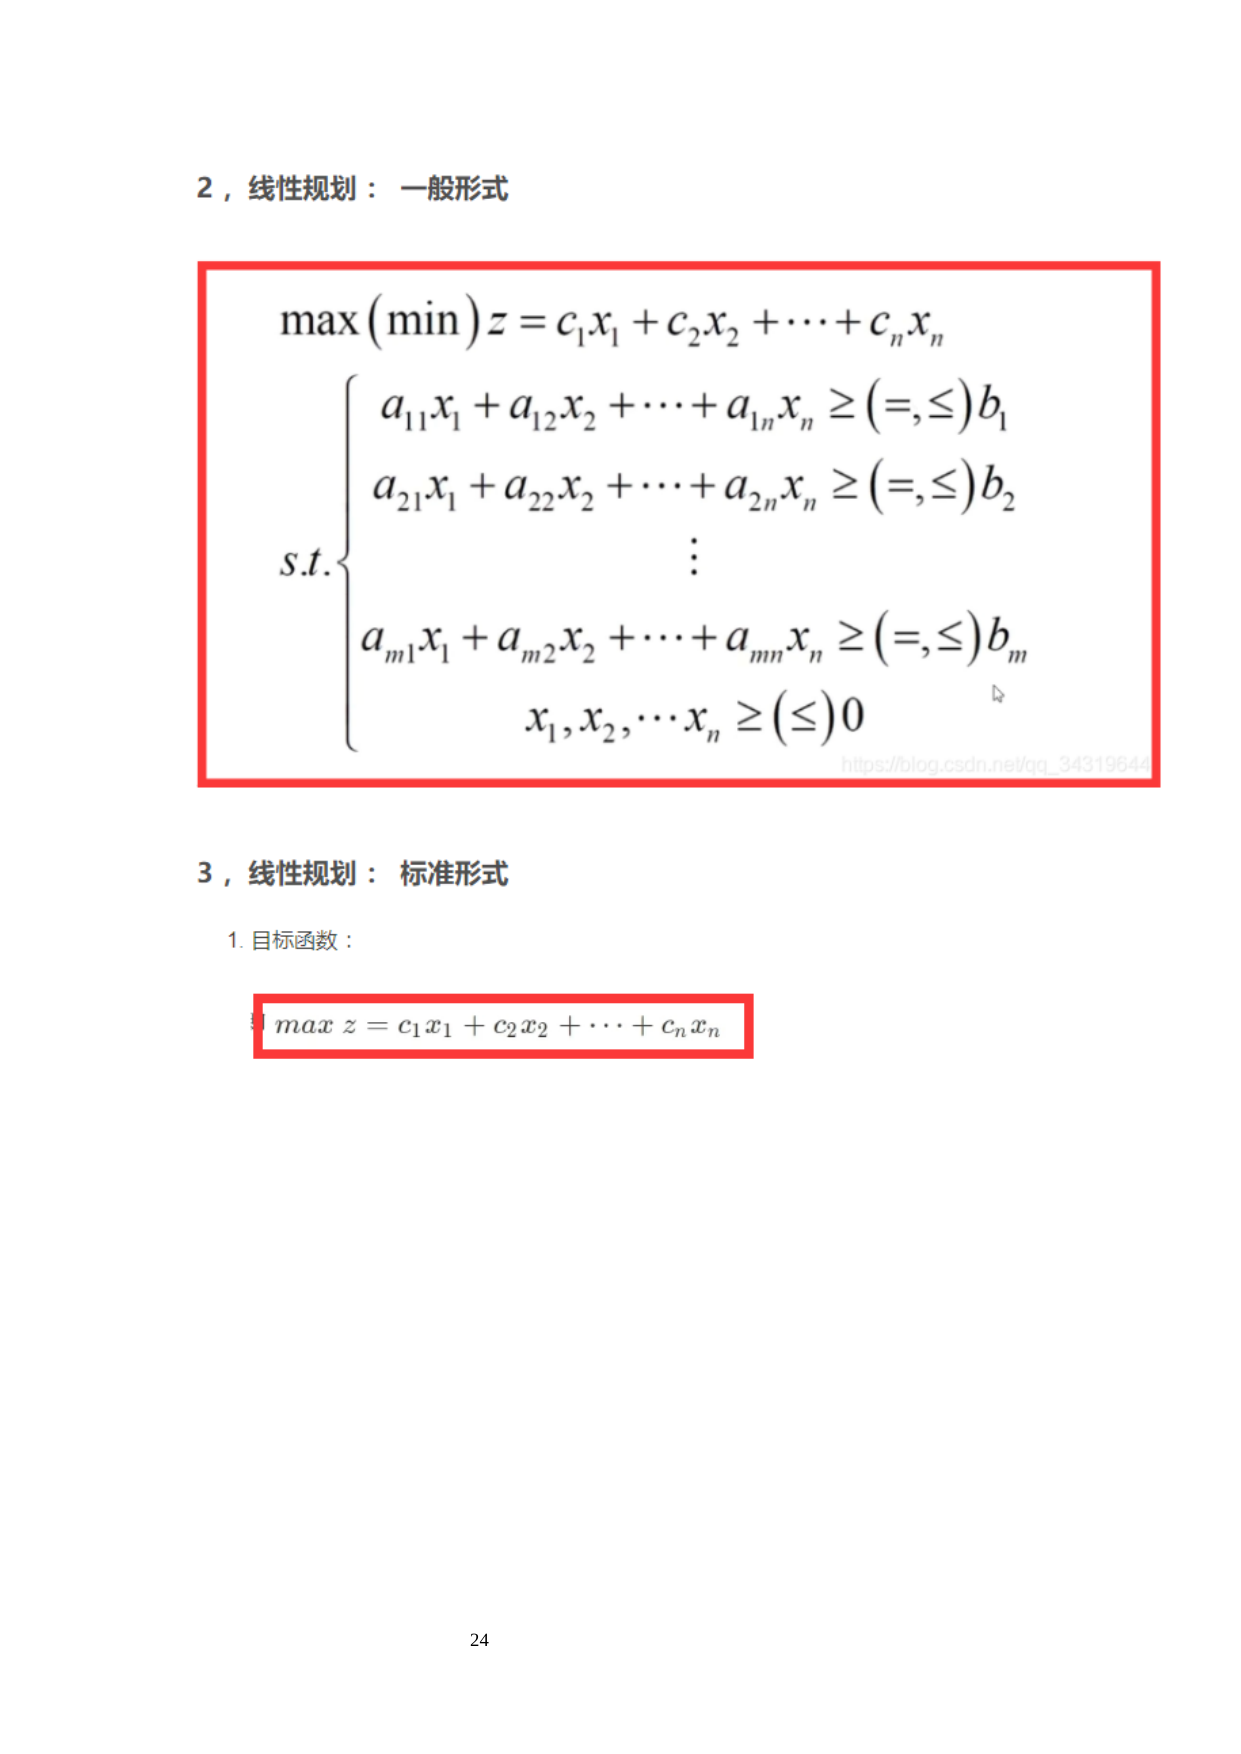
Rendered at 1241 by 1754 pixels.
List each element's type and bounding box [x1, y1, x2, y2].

picture [187, 162, 1162, 1078]
